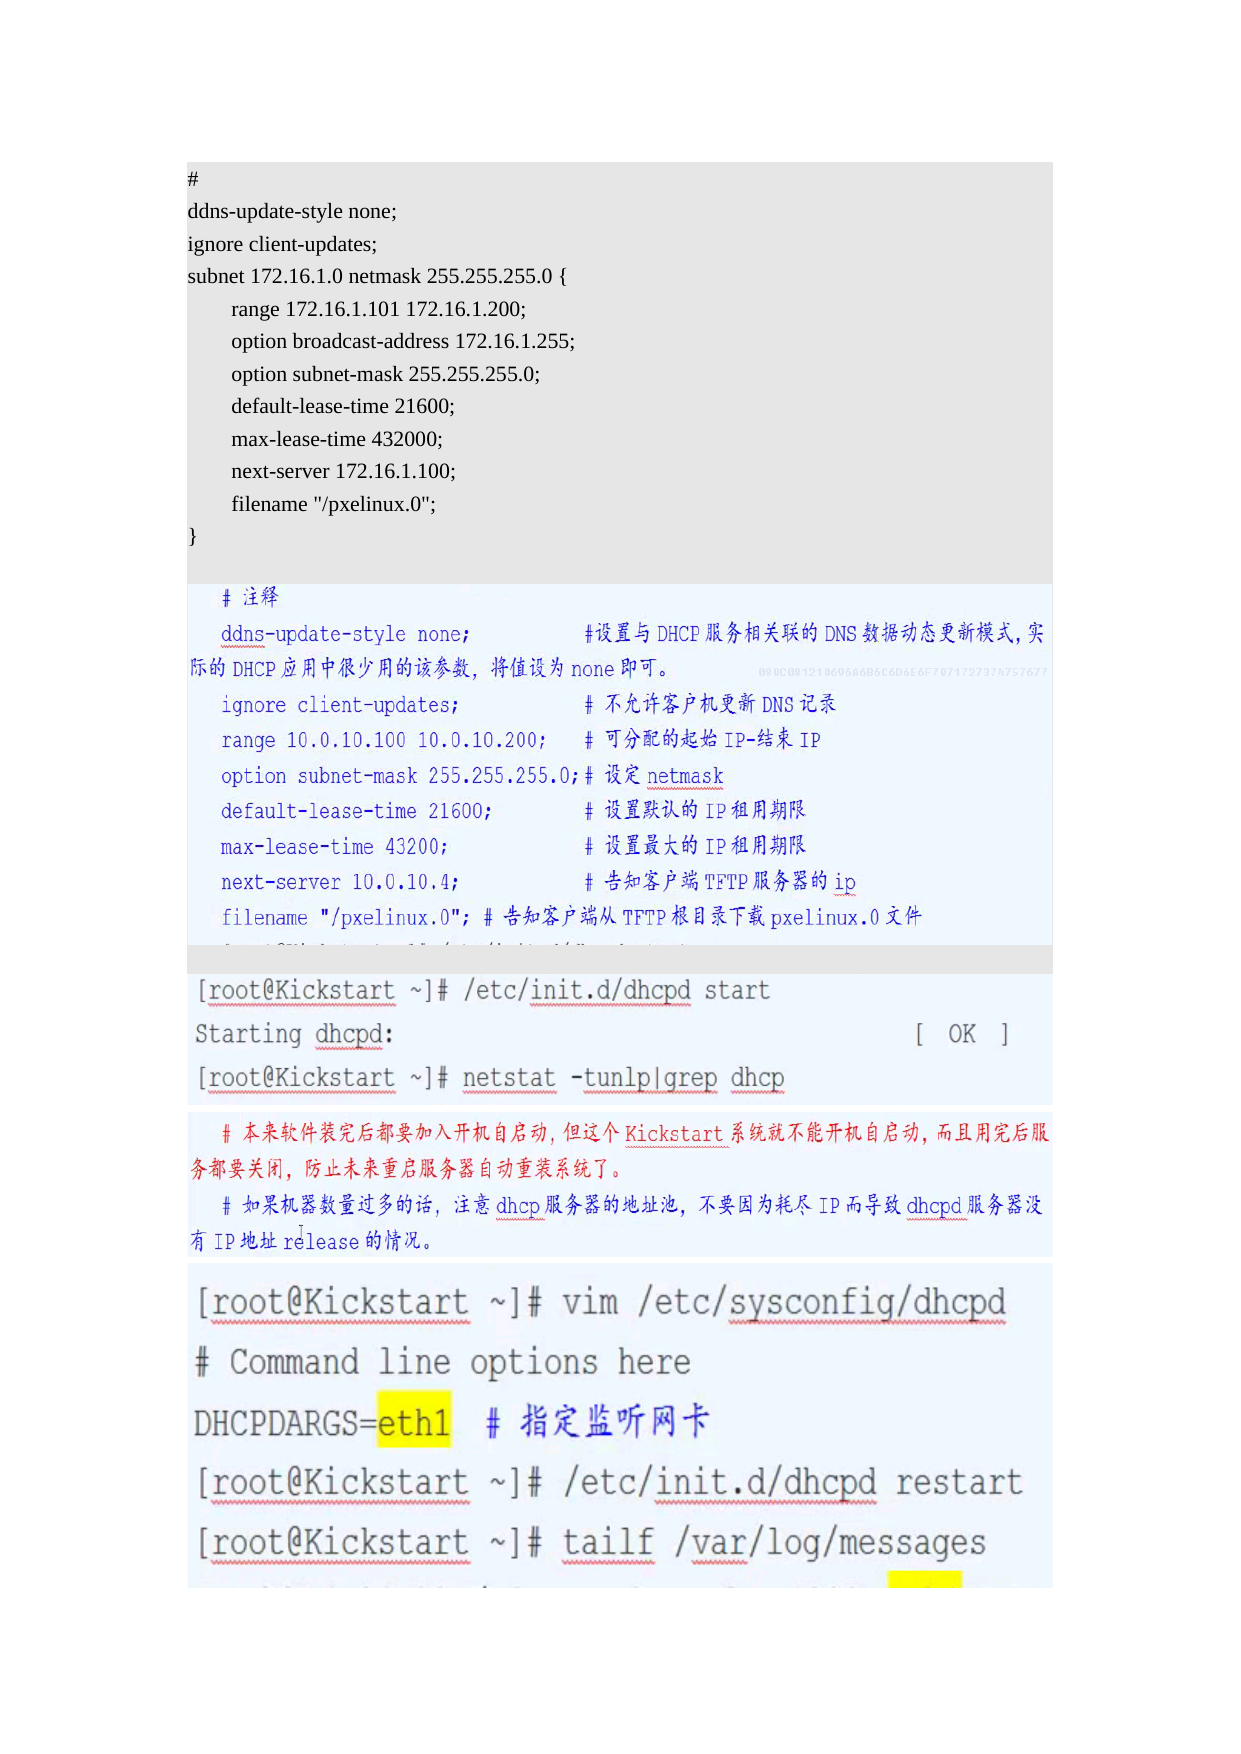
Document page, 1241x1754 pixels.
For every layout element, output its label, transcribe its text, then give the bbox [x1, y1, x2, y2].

text option subnet-mask 255.255.255.0; [187, 357, 1053, 389]
picture [187, 1263, 1053, 1588]
text # [187, 162, 1053, 194]
text default-lease-time 21600; [187, 389, 1053, 422]
text ignore client-updates; [187, 227, 1053, 259]
text ddns-update-style none; [187, 194, 1053, 227]
picture [187, 584, 1053, 945]
text max-lease-time 432000; [187, 422, 1053, 454]
text subnet 172.16.1.0 netmask 255.255.255.0 { [187, 259, 1053, 292]
text range 172.16.1.101 172.16.1.200; [187, 292, 1053, 324]
text option broadcast-address 172.16.1.255; [187, 324, 1053, 357]
picture [187, 1112, 1053, 1257]
text } [187, 519, 1053, 552]
text next-server 172.16.1.100; [187, 454, 1053, 487]
picture [187, 974, 1053, 1105]
text filename "/pxelinux.0"; [187, 487, 1053, 519]
